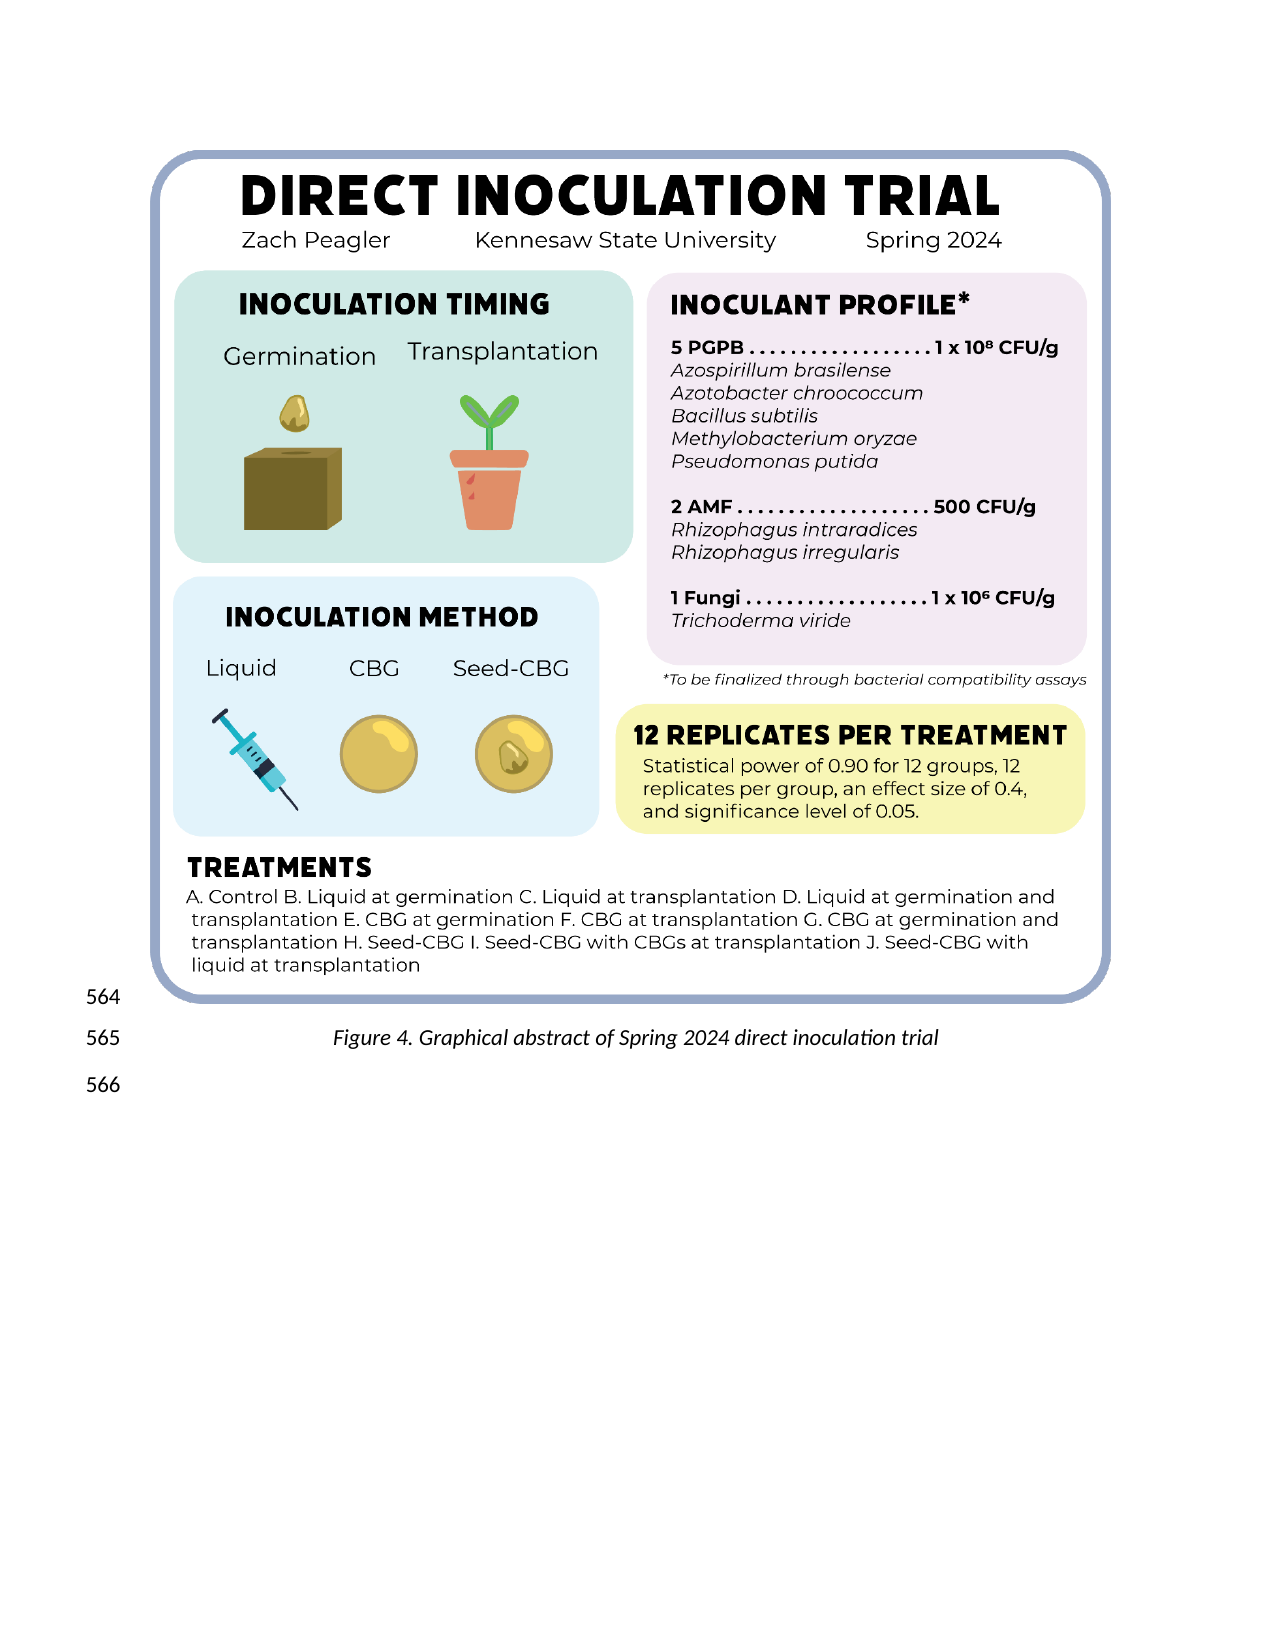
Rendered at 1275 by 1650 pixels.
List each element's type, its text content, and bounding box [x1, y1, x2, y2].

text Figure 4. Graphical abstract of Spring 2024 direct inoculation trial [150, 1023, 1125, 1051]
picture [150, 150, 1111, 1005]
